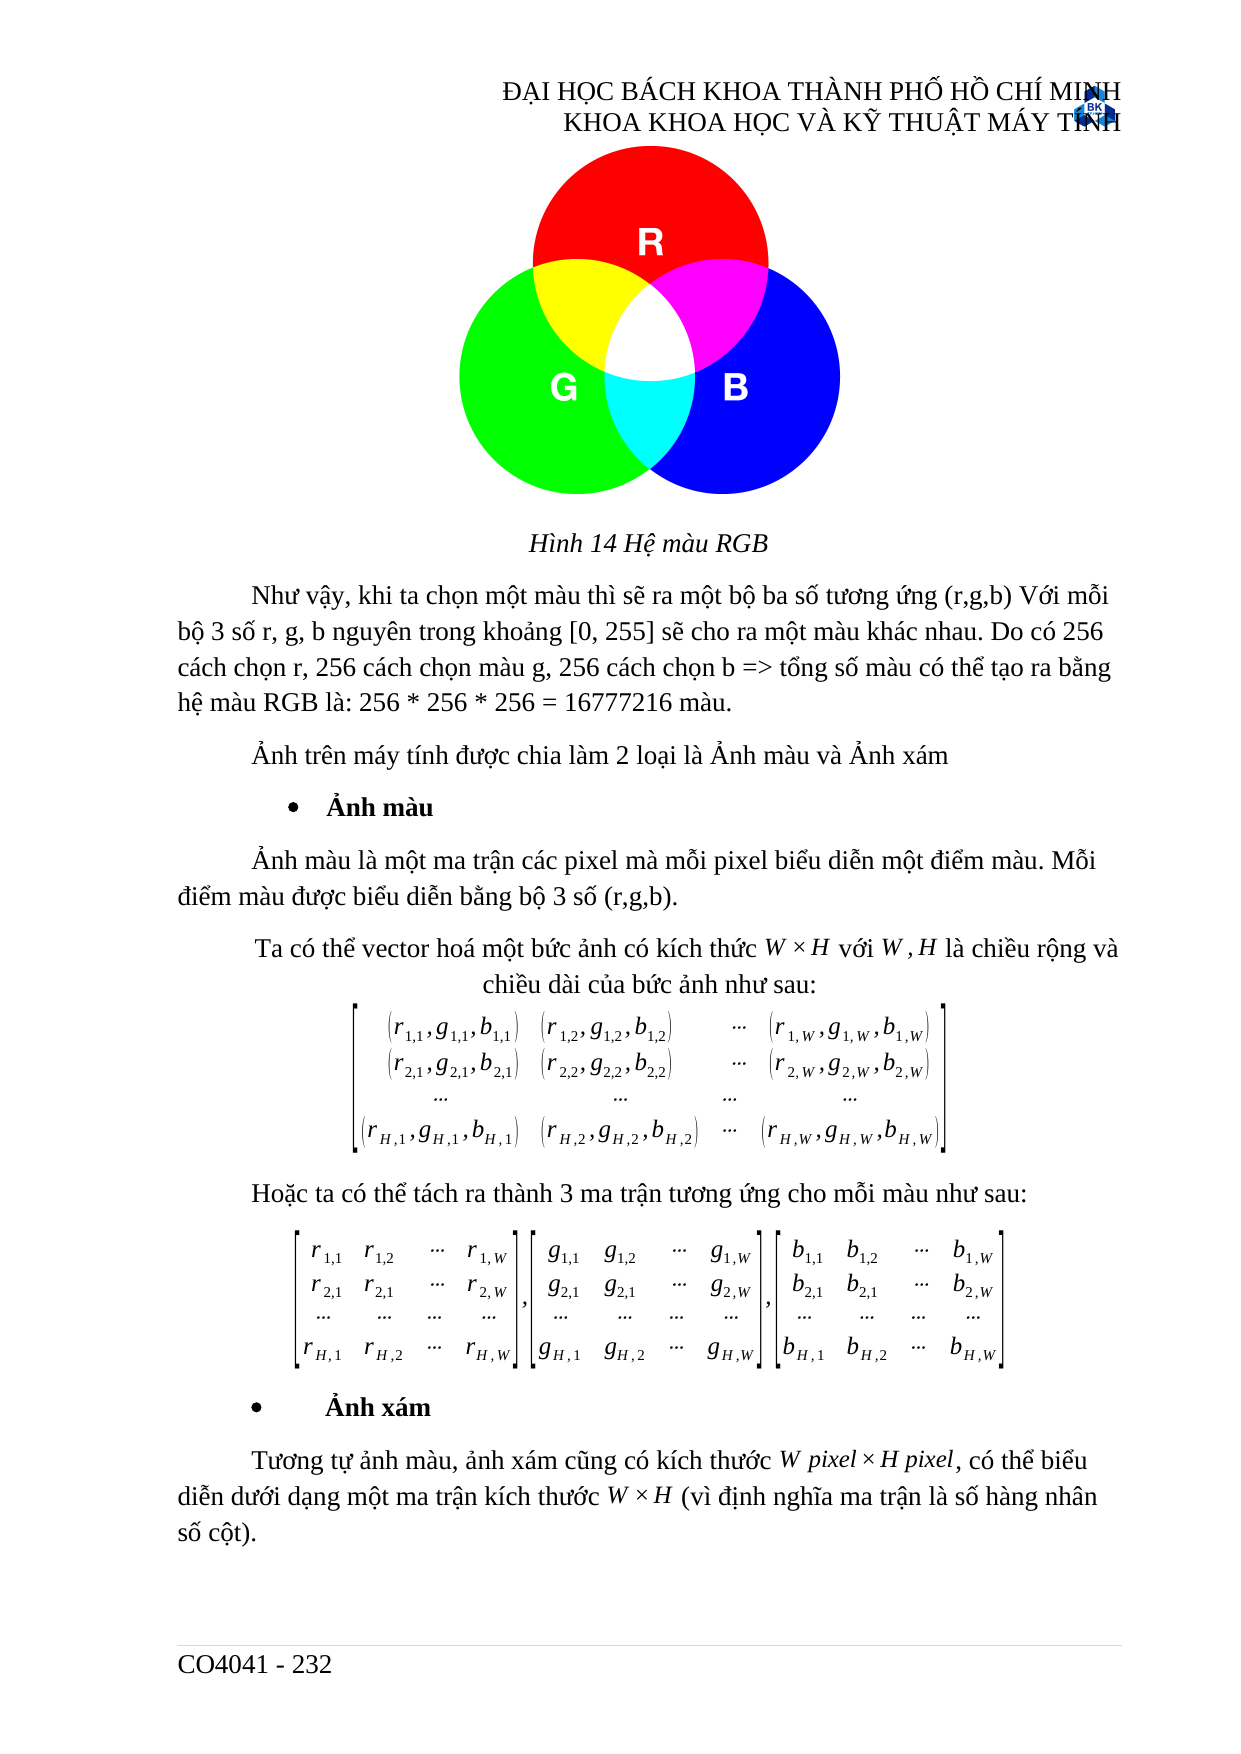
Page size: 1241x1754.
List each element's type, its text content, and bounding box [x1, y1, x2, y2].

text Hình Hệ màu RGB [177, 527, 1122, 558]
list Ảnh xám [214, 1392, 1122, 1423]
text Hoặc ta có thể tách ra thành 3 ma trận tương ứng cho mỗi màu như sau: [177, 1177, 1122, 1208]
text Tương tự ảnh màu, ảnh xám cũng có kích thước , có thể biểu diễn dưới dạng một ma trận kích thước (vì định nghĩa ma trận là số hàng nhân số cột). [177, 1444, 1122, 1547]
text Ảnh trên máy tính được chia làm 2 loại là Ảnh màu và Ảnh xám [177, 739, 1122, 770]
text Ta có thể vector hoá một bức ảnh có kích thức với là chiều rộng và chiều dài của bức ảnh như sau: [177, 932, 1122, 1156]
text Như vậy, khi ta chọn một màu thì sẽ ra một bộ ba số tương ứng (r,g,b) Với mỗi bộ 3 số r, g, b nguyên trong khoảng [0, 255] sẽ cho ra một màu khác nhau. Do có 256 cách chọn r, 256 cách chọn màu g, 256 cách chọn b => tổng số màu có thể tạo ra bằng hệ màu RGB là: 256 * 256 * 256 = 16777216 màu. [177, 579, 1122, 718]
text Ảnh màu là một ma trận các pixel mà mỗi pixel biểu diễn một điểm màu. Mỗi điểm màu được biểu diễn bằng bộ 3 số (r,g,b). [177, 844, 1122, 911]
picture [449, 137, 850, 506]
picture [1088, 82, 1097, 94]
list Ảnh màu [288, 791, 1122, 823]
picture [1107, 82, 1115, 90]
picture [1067, 82, 1123, 133]
